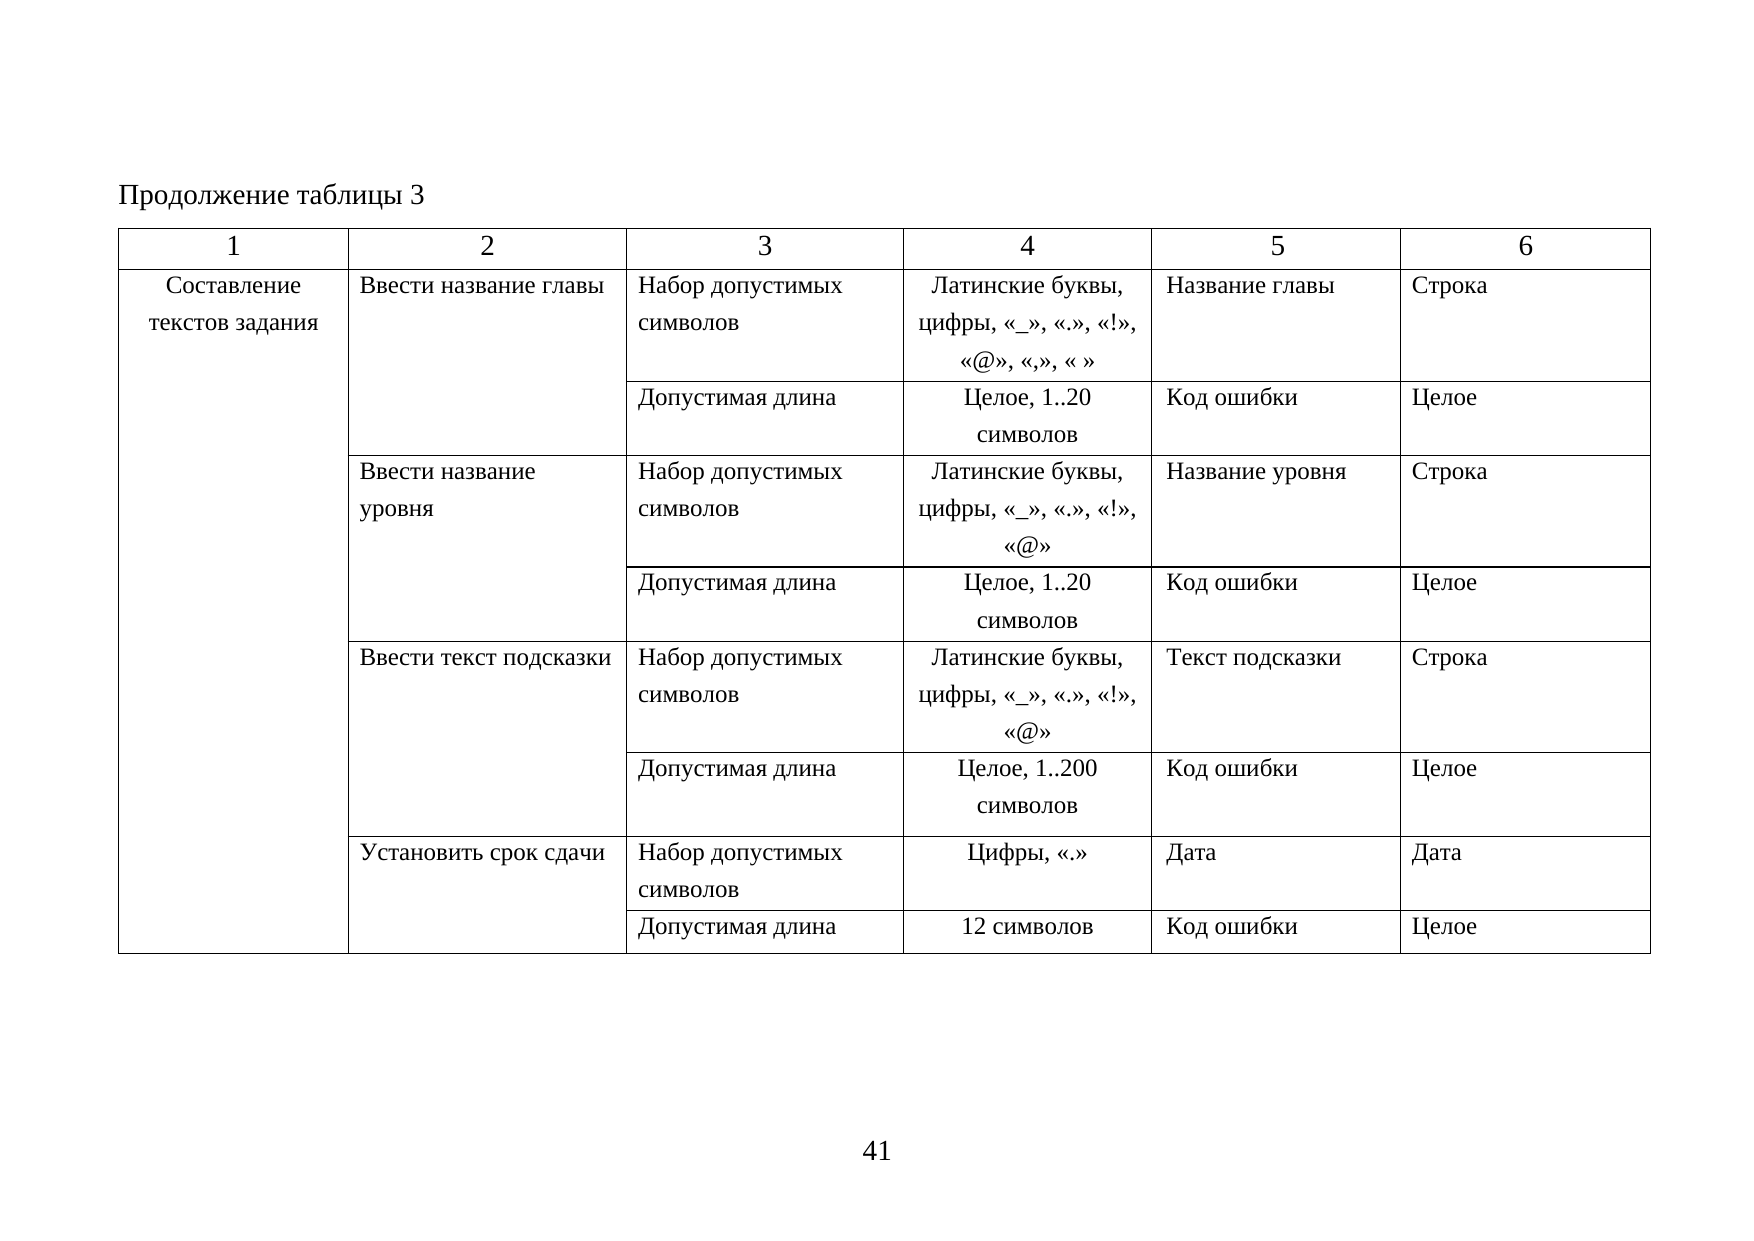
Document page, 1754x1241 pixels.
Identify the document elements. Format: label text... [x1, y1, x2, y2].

table_cell Латинские буквы, цифры, «_», «.», «!», «@», «,», « » [904, 270, 1151, 381]
table_cell Дата [1401, 837, 1650, 910]
table_cell Целое, 1..200 символов [904, 753, 1151, 836]
table_cell Латинские буквы, цифры, «_», «.», «!», «@» [904, 642, 1151, 752]
table_cell Код ошибки [1152, 382, 1400, 455]
table_header 4 [904, 229, 1151, 269]
table_cell Дата [1152, 837, 1400, 910]
table_cell Допустимая длина [627, 911, 903, 953]
table_header 3 [627, 229, 903, 269]
table_cell Ввести текст подсказки [349, 642, 626, 836]
table_cell Ввести название главы [349, 270, 626, 455]
table_cell Целое, 1..20 символов [904, 568, 1151, 641]
table_cell Цифры, «.» [904, 837, 1151, 910]
table_header 1 [119, 229, 348, 269]
table_cell Набор допустимых символов [627, 270, 903, 381]
table_header 2 [349, 229, 626, 269]
table_cell Латинские буквы, цифры, «_», «.», «!», «@» [904, 456, 1151, 566]
table_cell Допустимая длина [627, 753, 903, 836]
table_cell Код ошибки [1152, 753, 1400, 836]
table_cell Ввести название уровня [349, 456, 626, 641]
table_cell Код ошибки [1152, 568, 1400, 641]
table_cell Набор допустимых символов [627, 642, 903, 752]
table_cell Название главы [1152, 270, 1400, 381]
table_cell Строка [1401, 270, 1650, 381]
table_cell Целое, 1..20 символов [904, 382, 1151, 455]
table_cell Строка [1401, 642, 1650, 752]
text Продолжение таблицы 3 [118, 177, 1636, 211]
table_cell Строка [1401, 456, 1650, 566]
table_cell Допустимая длина [627, 568, 903, 641]
table_cell Целое [1401, 568, 1650, 641]
table_cell Целое [1401, 753, 1650, 836]
table_cell Название уровня [1152, 456, 1400, 566]
table_cell Набор допустимых символов [627, 837, 903, 910]
table_cell Целое [1401, 911, 1650, 953]
table_cell Целое [1401, 382, 1650, 455]
table_cell 12 символов [904, 911, 1151, 953]
table_cell Установить срок сдачи [349, 837, 626, 953]
table_header 5 [1152, 229, 1400, 269]
table_cell Код ошибки [1152, 911, 1400, 953]
table_cell Набор допустимых символов [627, 456, 903, 566]
table_cell Текст подсказки [1152, 642, 1400, 752]
table_cell Составление текстов задания [119, 270, 348, 953]
table_cell Допустимая длина [627, 382, 903, 455]
table_header 6 [1401, 229, 1650, 269]
